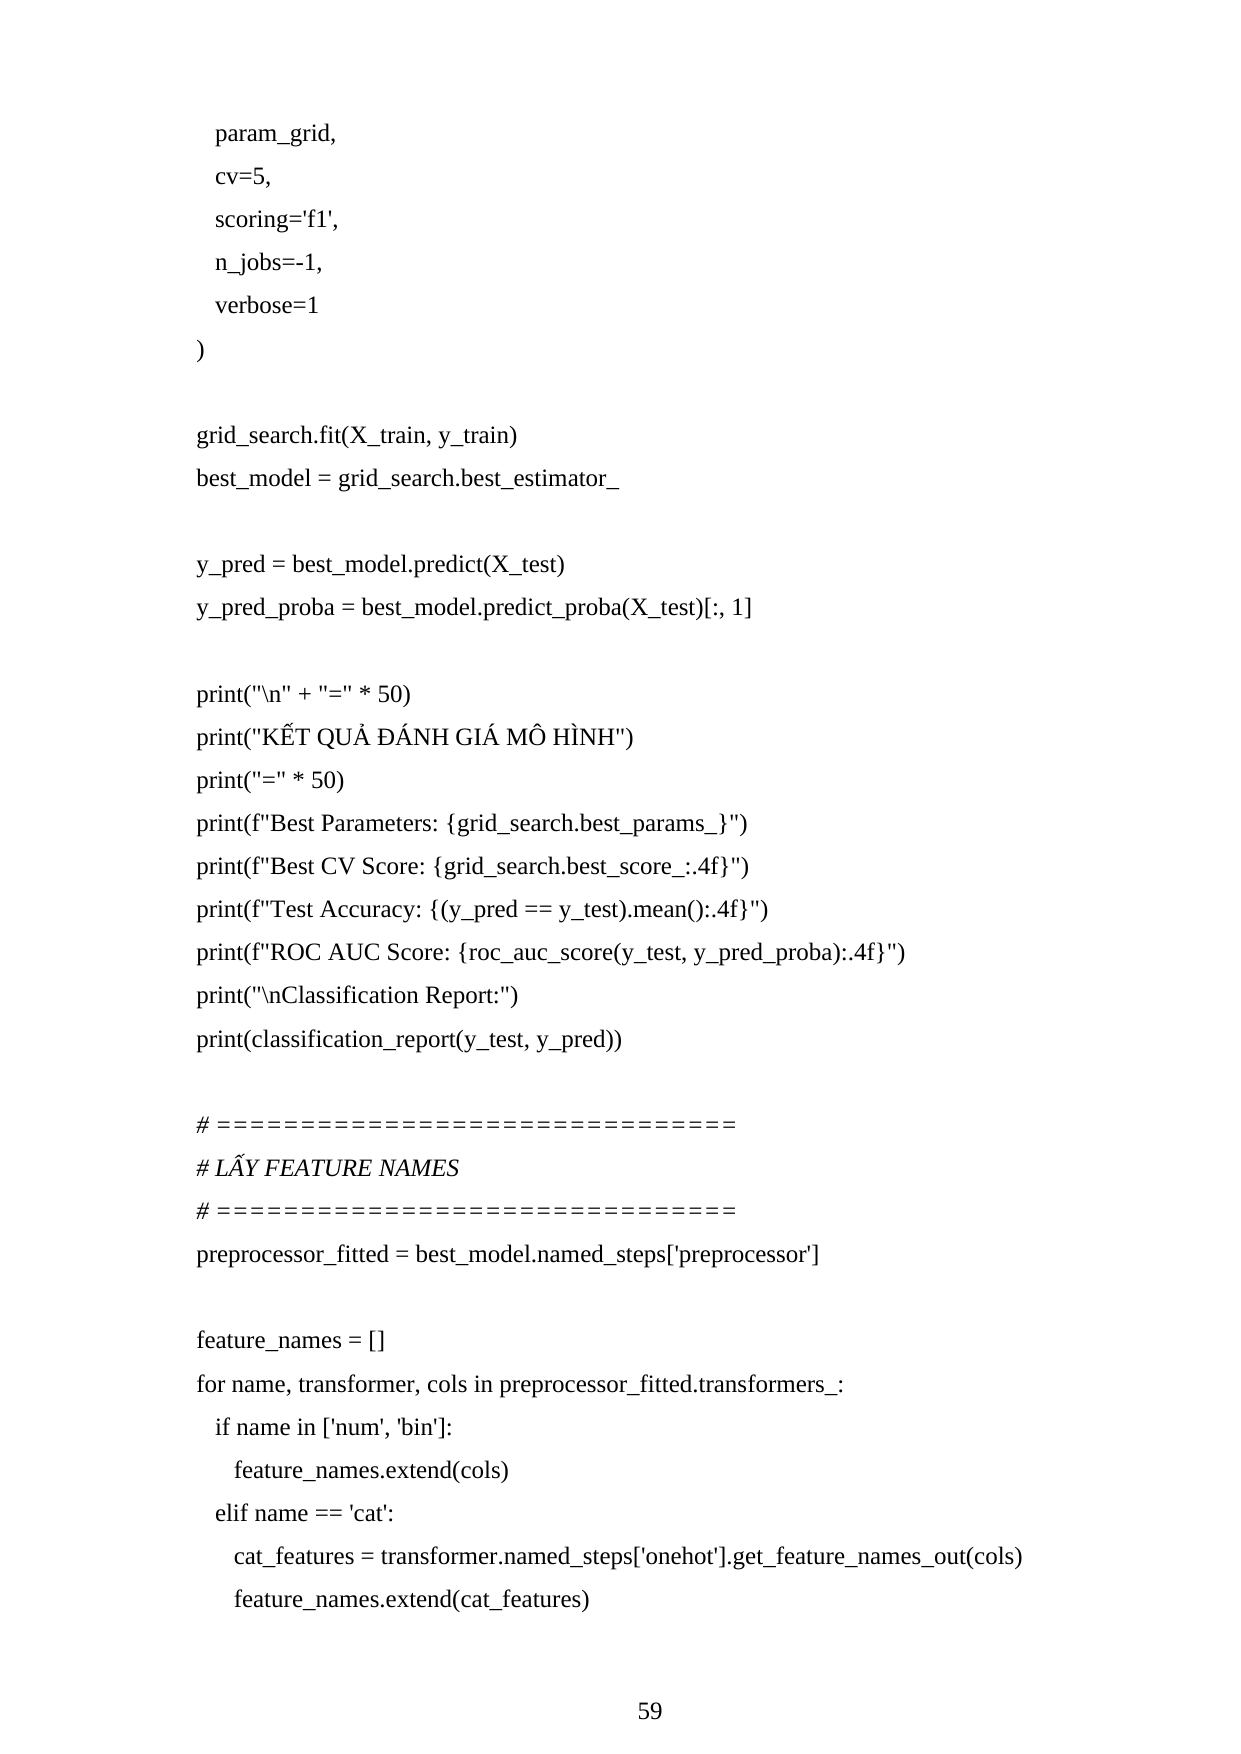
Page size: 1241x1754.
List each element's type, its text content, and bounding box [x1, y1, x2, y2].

text print("KẾT QUẢ ĐÁNH GIÁ MÔ HÌNH") [177, 722, 1122, 751]
text print(f"Best Parameters: {grid_search.best_params_}") [177, 808, 1122, 837]
text if name in ['num', 'bin']: [177, 1412, 1122, 1441]
text # LẤY FEATURE NAMES [177, 1153, 1122, 1182]
text ) [177, 334, 1122, 362]
text feature_names.extend(cat_features) [177, 1584, 1122, 1613]
text for name, transformer, cols in preprocessor_fitted.transformers_: [177, 1369, 1122, 1397]
text y_pred = best_model.predict(X_test) [177, 549, 1122, 578]
text grid_search.fit(X_train, y_train) [177, 420, 1122, 449]
text scoring='f1', [177, 204, 1122, 233]
text print("\nClassification Report:") [177, 981, 1122, 1009]
text print(classification_report(y_test, y_pred)) [177, 1024, 1122, 1052]
text preprocessor_fitted = best_model.named_steps['preprocessor'] [177, 1239, 1122, 1268]
text feature_names = [] [177, 1326, 1122, 1354]
text best_model = grid_search.best_estimator_ [177, 463, 1122, 492]
text n_jobs=-1, [177, 247, 1122, 276]
text print("=" * 50) [177, 765, 1122, 794]
text y_pred_proba = best_model.predict_proba(X_test)[:, 1] [177, 592, 1122, 621]
text cv=5, [177, 161, 1122, 190]
text print("\n" + "=" * 50) [177, 679, 1122, 707]
text feature_names.extend(cols) [177, 1455, 1122, 1484]
text verbose=1 [177, 291, 1122, 319]
text elif name == 'cat': [177, 1498, 1122, 1527]
text param_grid, [177, 118, 1122, 147]
text print(f"Best CV Score: {grid_search.best_score_:.4f}") [177, 851, 1122, 880]
text # =============================== [177, 1196, 1122, 1225]
text print(f"ROC AUC Score: {roc_auc_score(y_test, y_pred_proba):.4f}") [177, 937, 1122, 966]
text # =============================== [177, 1110, 1122, 1139]
text print(f"Test Accuracy: {(y_pred == y_test).mean():.4f}") [177, 894, 1122, 923]
text cat_features = transformer.named_steps['onehot'].get_feature_names_out(cols) [177, 1541, 1122, 1570]
